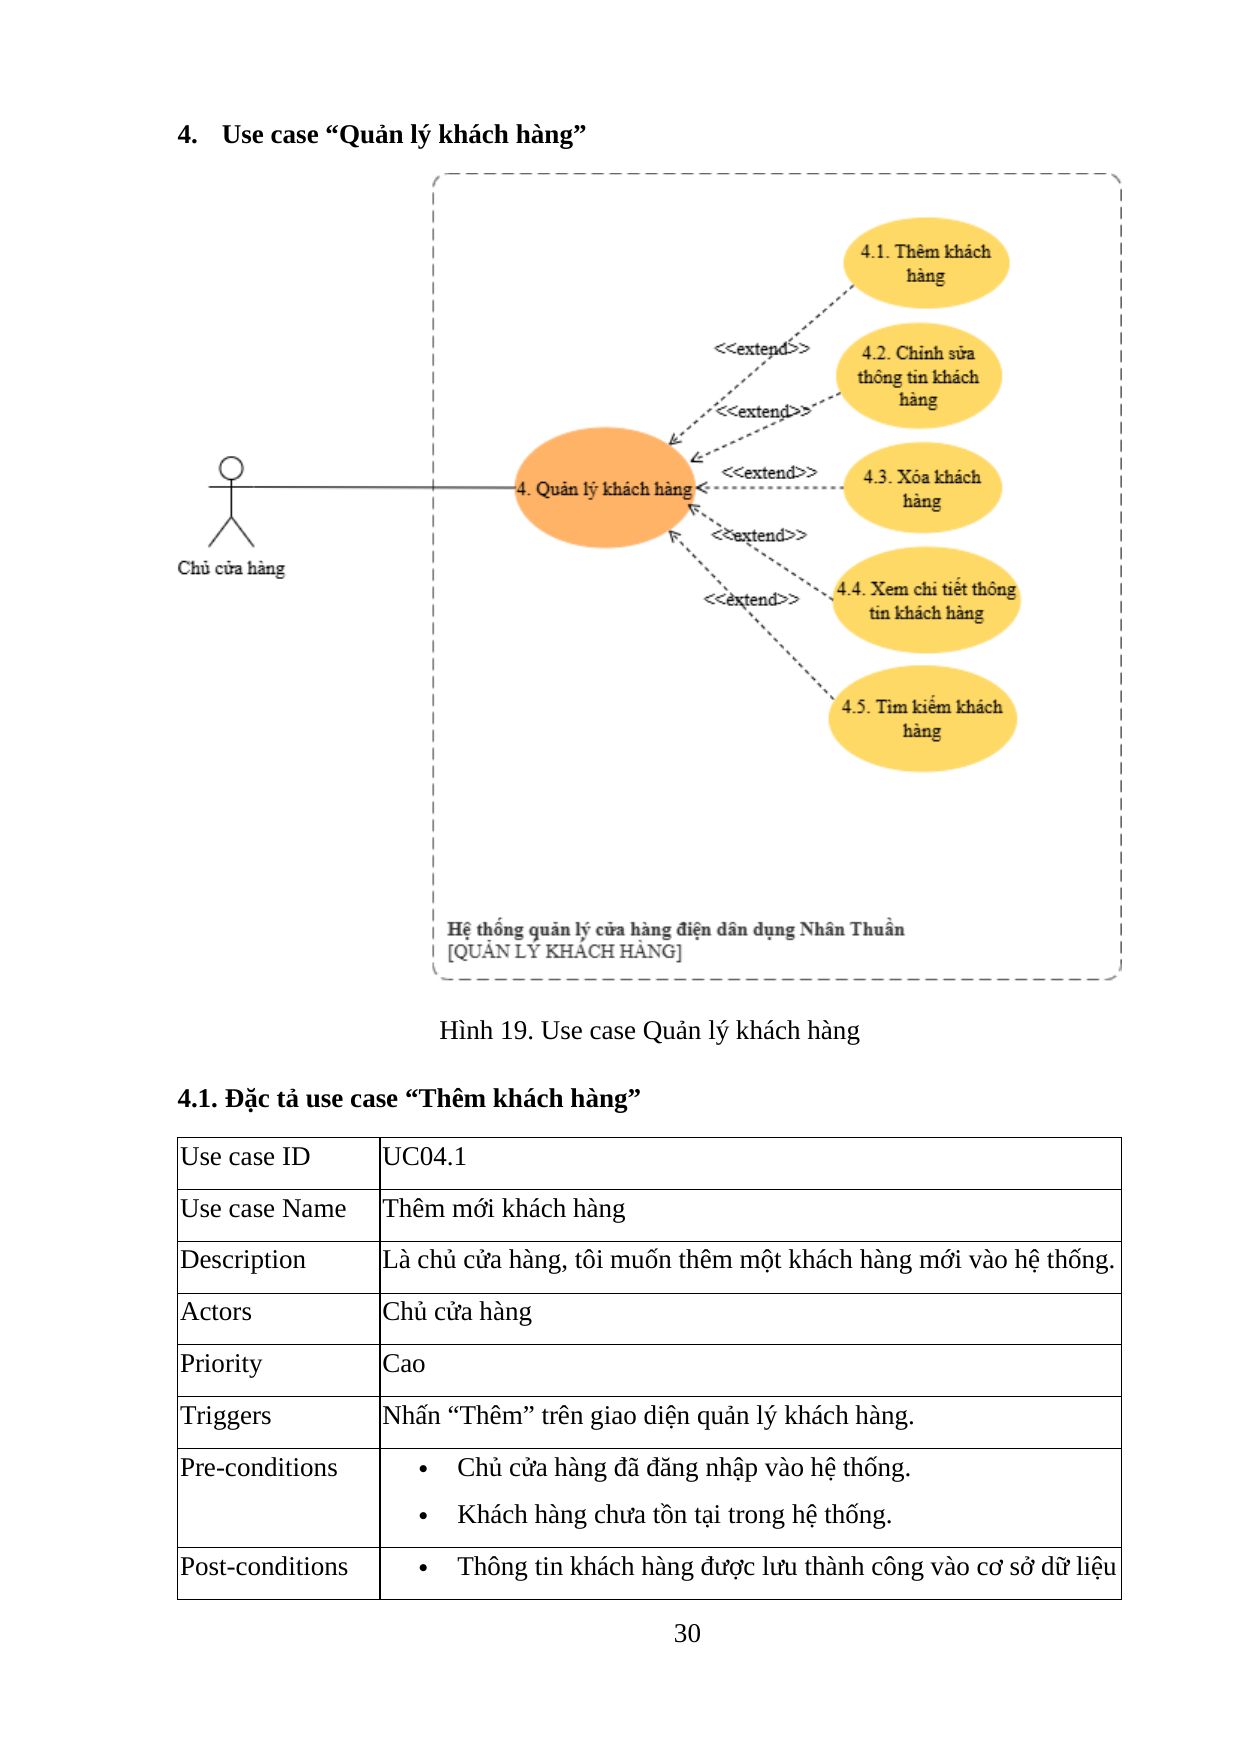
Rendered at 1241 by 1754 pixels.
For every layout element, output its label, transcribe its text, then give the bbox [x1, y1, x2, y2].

table_cell Actors [178, 1294, 379, 1344]
picture [177, 173, 1122, 982]
table_cell Triggers [178, 1397, 379, 1448]
subtitle Use case “Quản lý khách hàng” [177, 118, 1122, 149]
table_header UC04.1 [381, 1138, 1121, 1189]
subtitle 4.1. Đặc tả use case “Thêm khách hàng” [177, 1082, 1122, 1113]
table_cell Nhấn “Thêm” trên giao diện quản lý khách hàng. [381, 1397, 1121, 1448]
table_cell Pre-conditions [178, 1449, 379, 1547]
table_cell Chủ cửa hàng đã đăng nhập vào hệ thống. Khách hàng chưa tồn tại trong hệ thống. [381, 1449, 1121, 1547]
table_cell Là chủ cửa hàng, tôi muốn thêm một khách hàng mới vào hệ thống. [381, 1242, 1121, 1292]
table_cell Chủ cửa hàng [381, 1294, 1121, 1344]
table_cell Post-conditions [178, 1548, 379, 1598]
table_cell Use case Name [178, 1190, 379, 1241]
table_header Use case ID [178, 1138, 379, 1189]
table_cell Description [178, 1242, 379, 1292]
table_cell Thông tin khách hàng được lưu thành công vào cơ sở dữ liệu [381, 1548, 1121, 1598]
table_cell Thêm mới khách hàng [381, 1190, 1121, 1241]
table_cell Priority [178, 1345, 379, 1396]
table_cell Cao [381, 1345, 1121, 1396]
